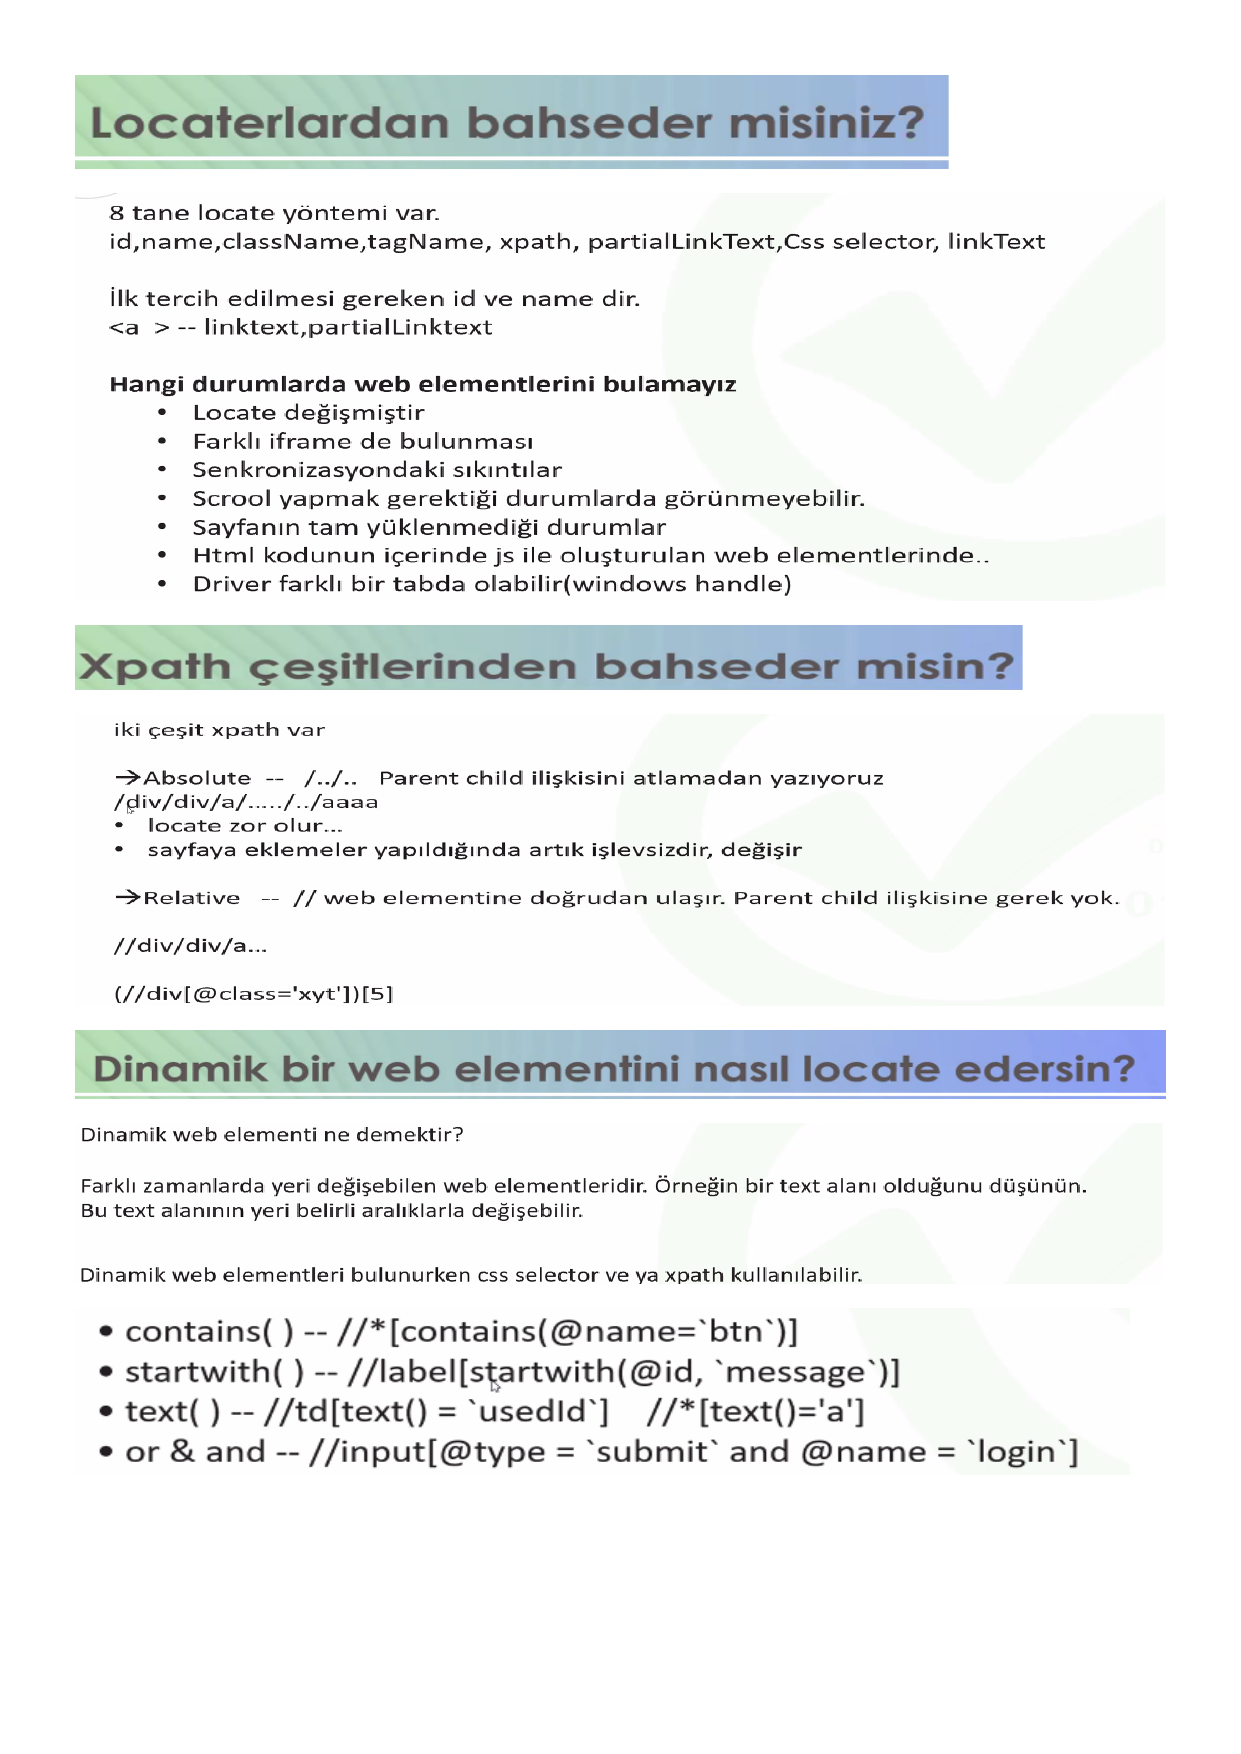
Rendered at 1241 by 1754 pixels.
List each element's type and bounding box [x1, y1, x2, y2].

picture [75, 75, 949, 169]
picture [75, 1030, 1166, 1099]
picture [75, 714, 1165, 1006]
picture [75, 1123, 1163, 1284]
picture [75, 625, 1023, 690]
picture [75, 193, 1166, 601]
picture [75, 1308, 1130, 1475]
